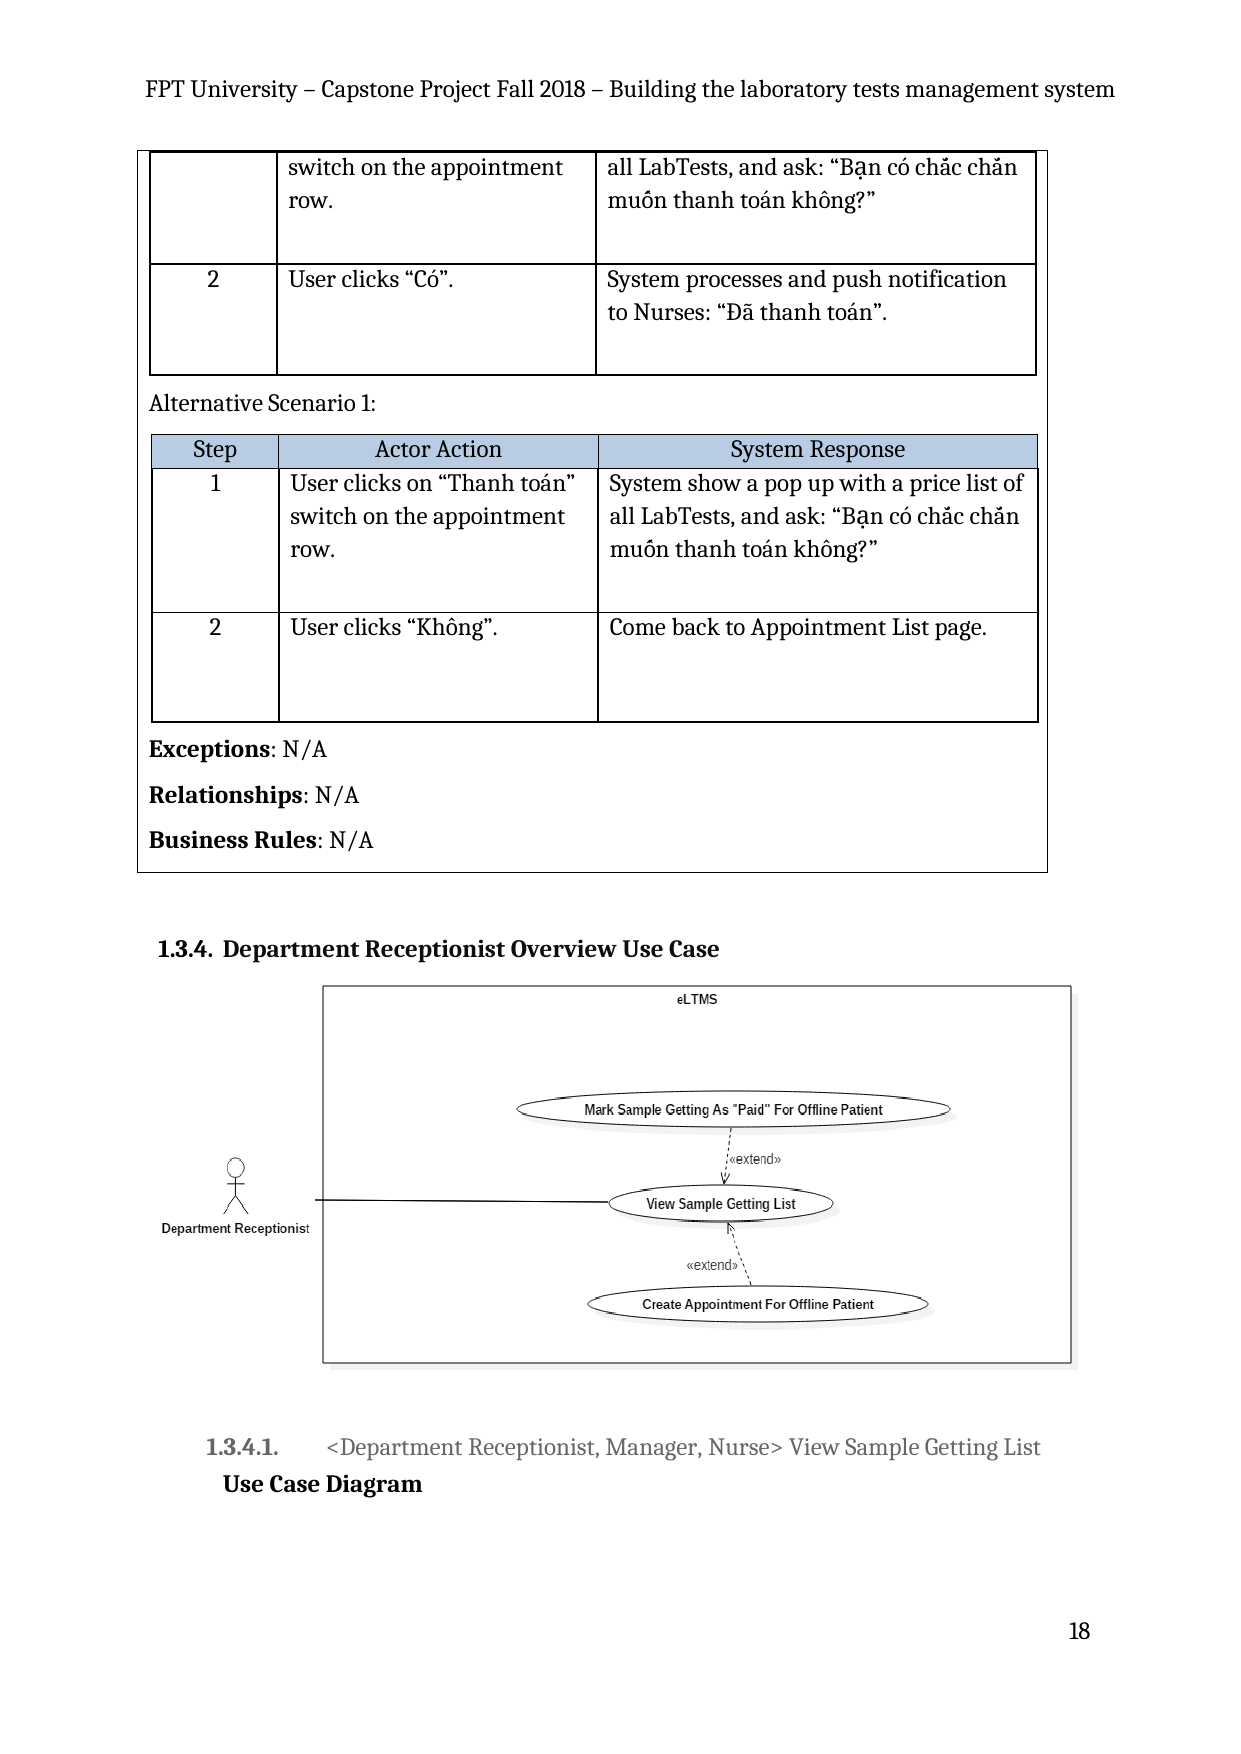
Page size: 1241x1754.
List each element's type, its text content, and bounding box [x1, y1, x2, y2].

subtitle Department Receptionist Overview Use Case [213, 935, 1090, 964]
subtitle <Department Receptionist, Manager, Nurse> View Sample Getting List [279, 1433, 1090, 1462]
picture [147, 976, 1109, 1406]
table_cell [138, 151, 1047, 872]
text Use Case Diagram [148, 1470, 1090, 1499]
